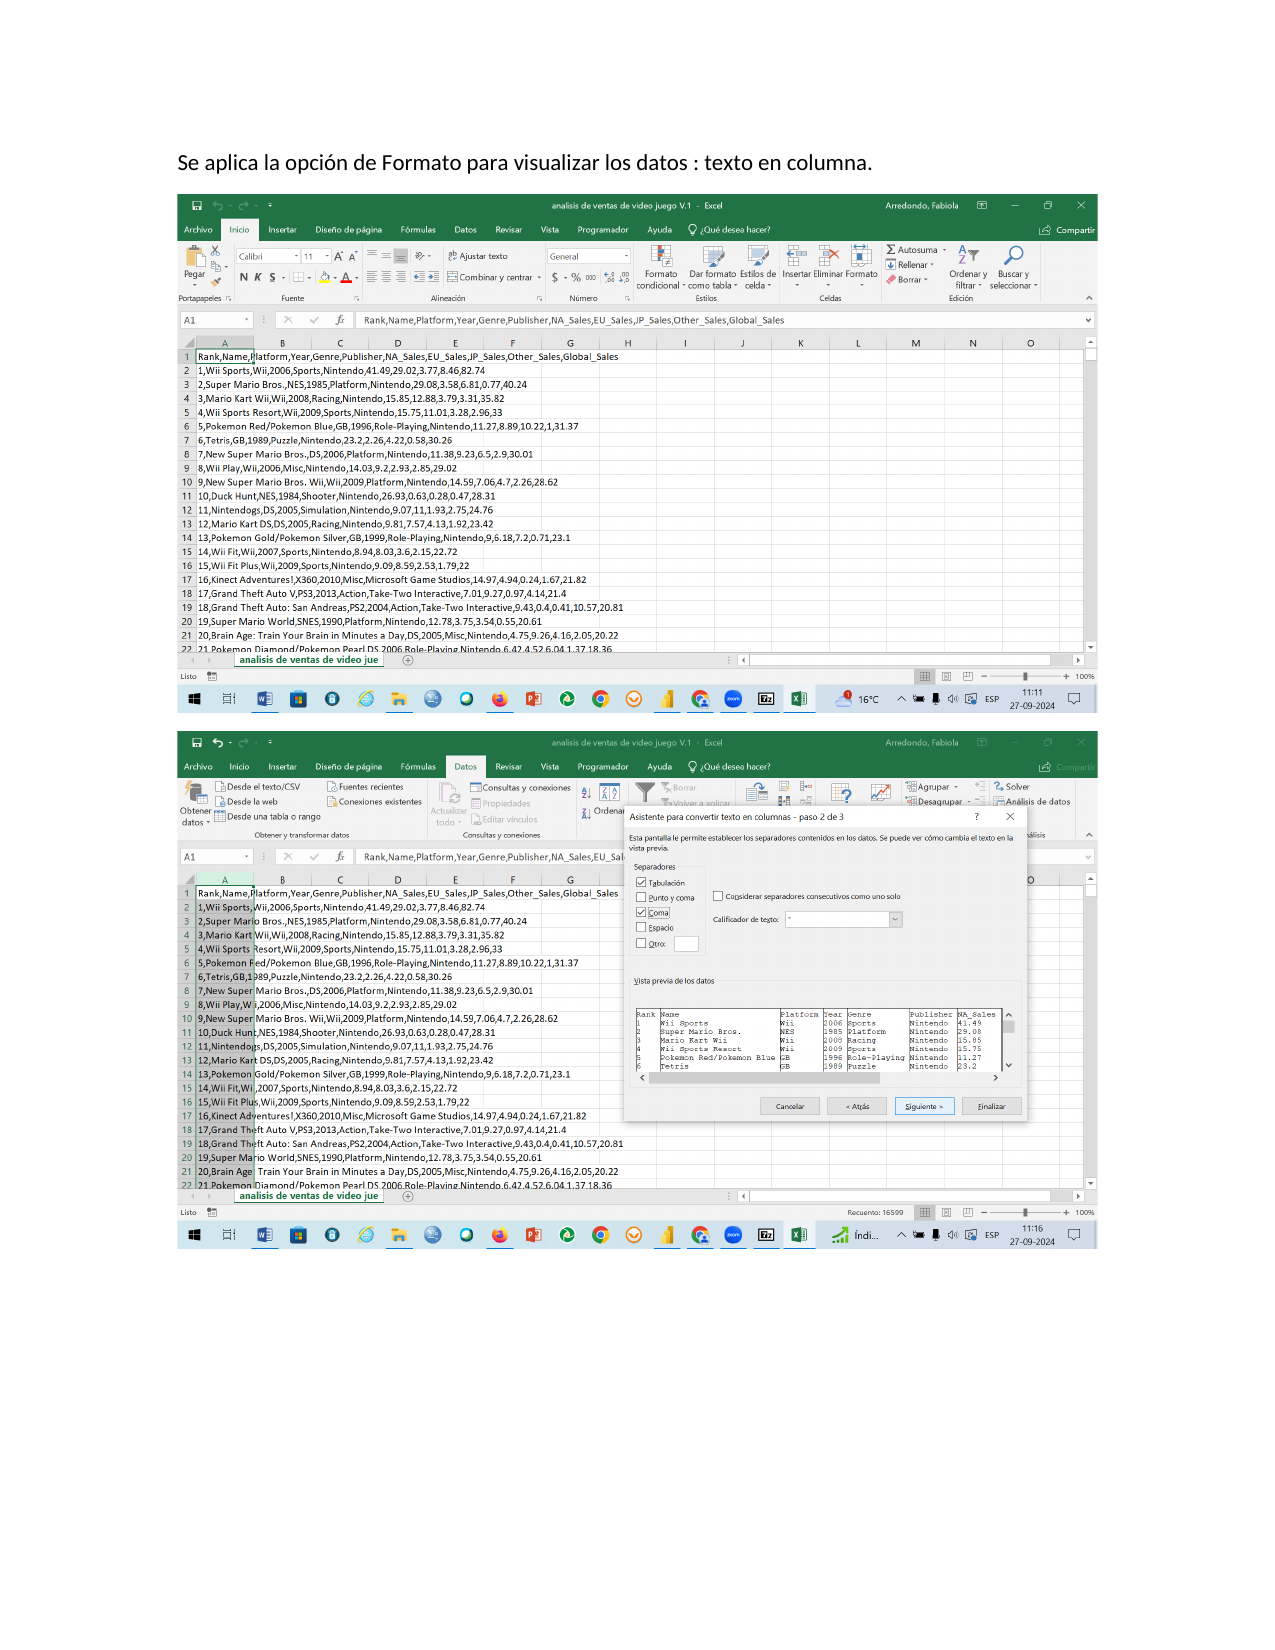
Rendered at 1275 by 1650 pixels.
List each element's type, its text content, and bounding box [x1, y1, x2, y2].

picture [177, 194, 1098, 713]
picture [177, 731, 1098, 1249]
text Se aplica la opción de Formato para visualizar los datos : texto en columna. [177, 148, 1098, 176]
